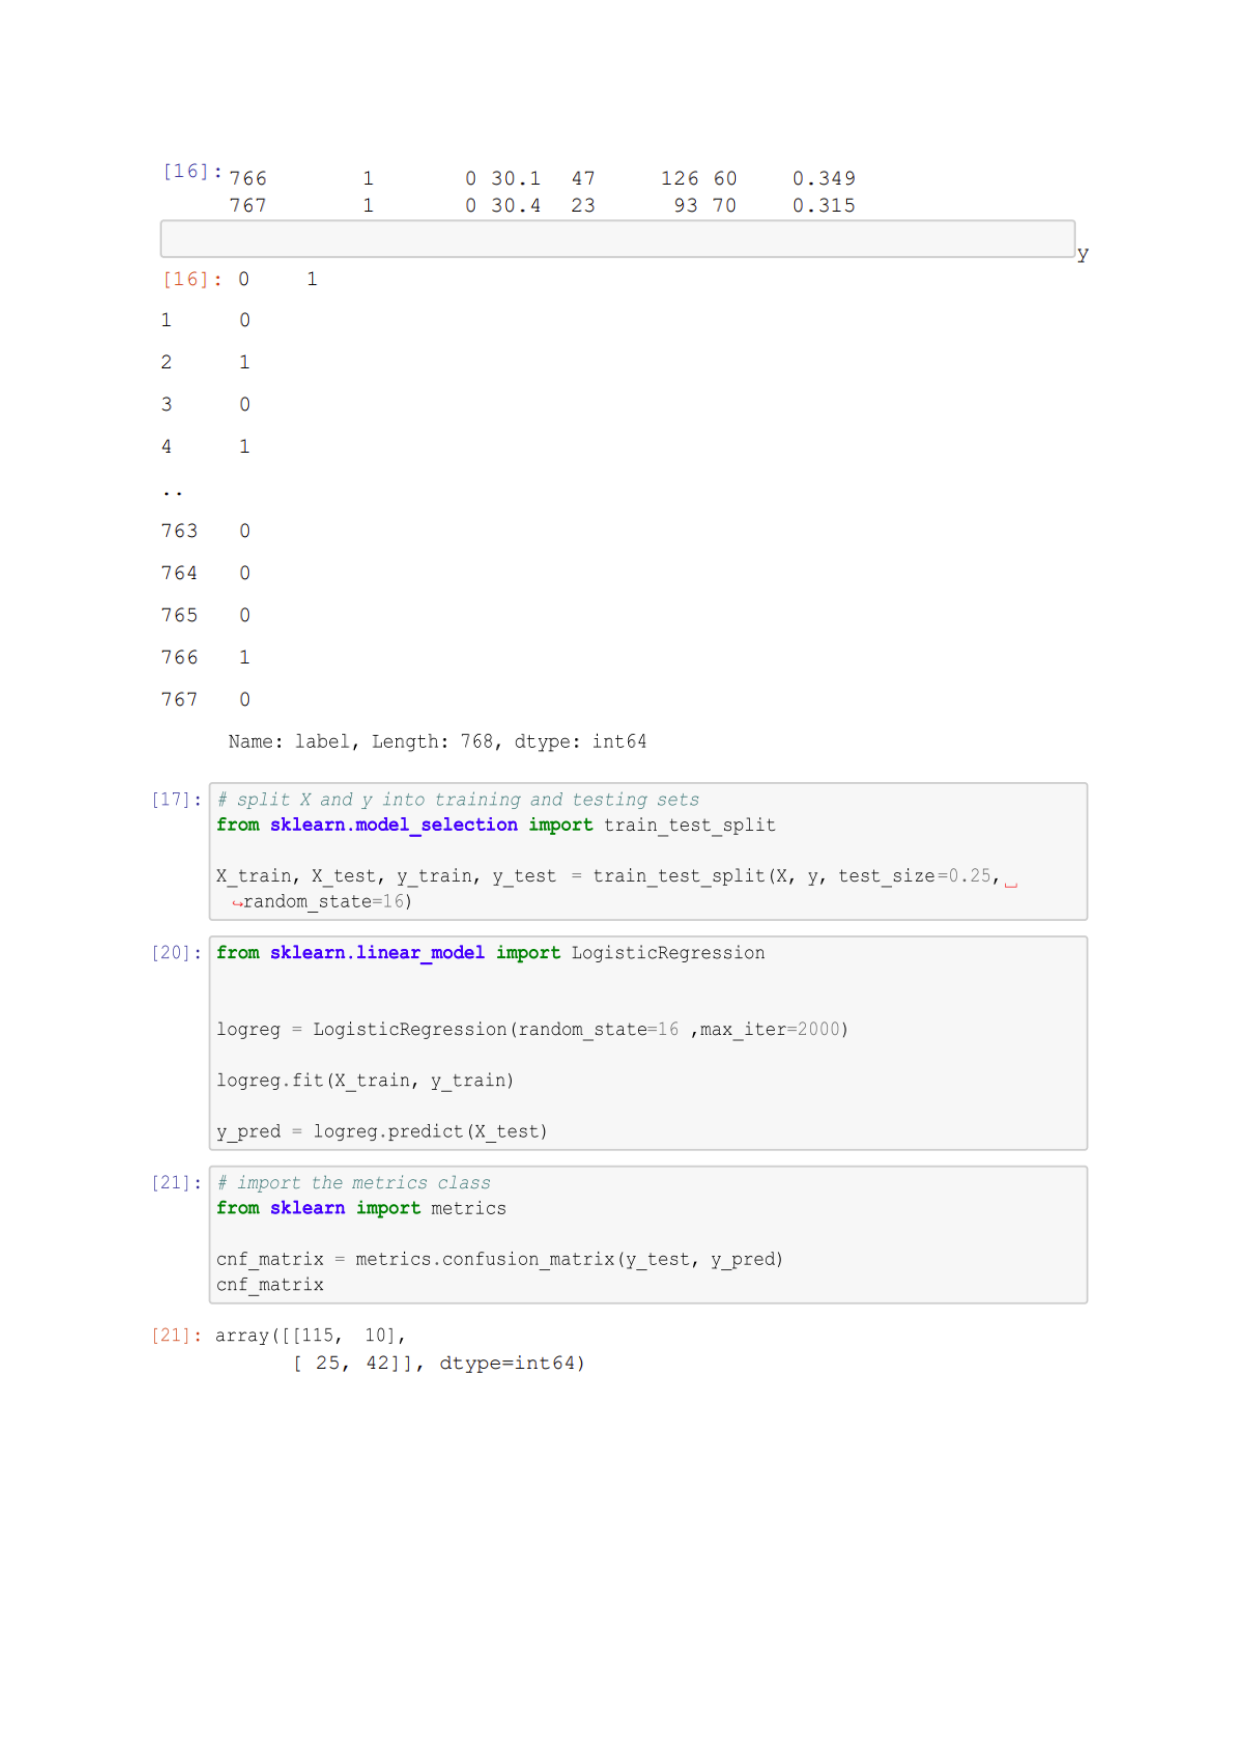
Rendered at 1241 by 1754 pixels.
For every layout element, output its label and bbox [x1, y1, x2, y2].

picture [150, 150, 1091, 763]
picture [150, 781, 1091, 1375]
